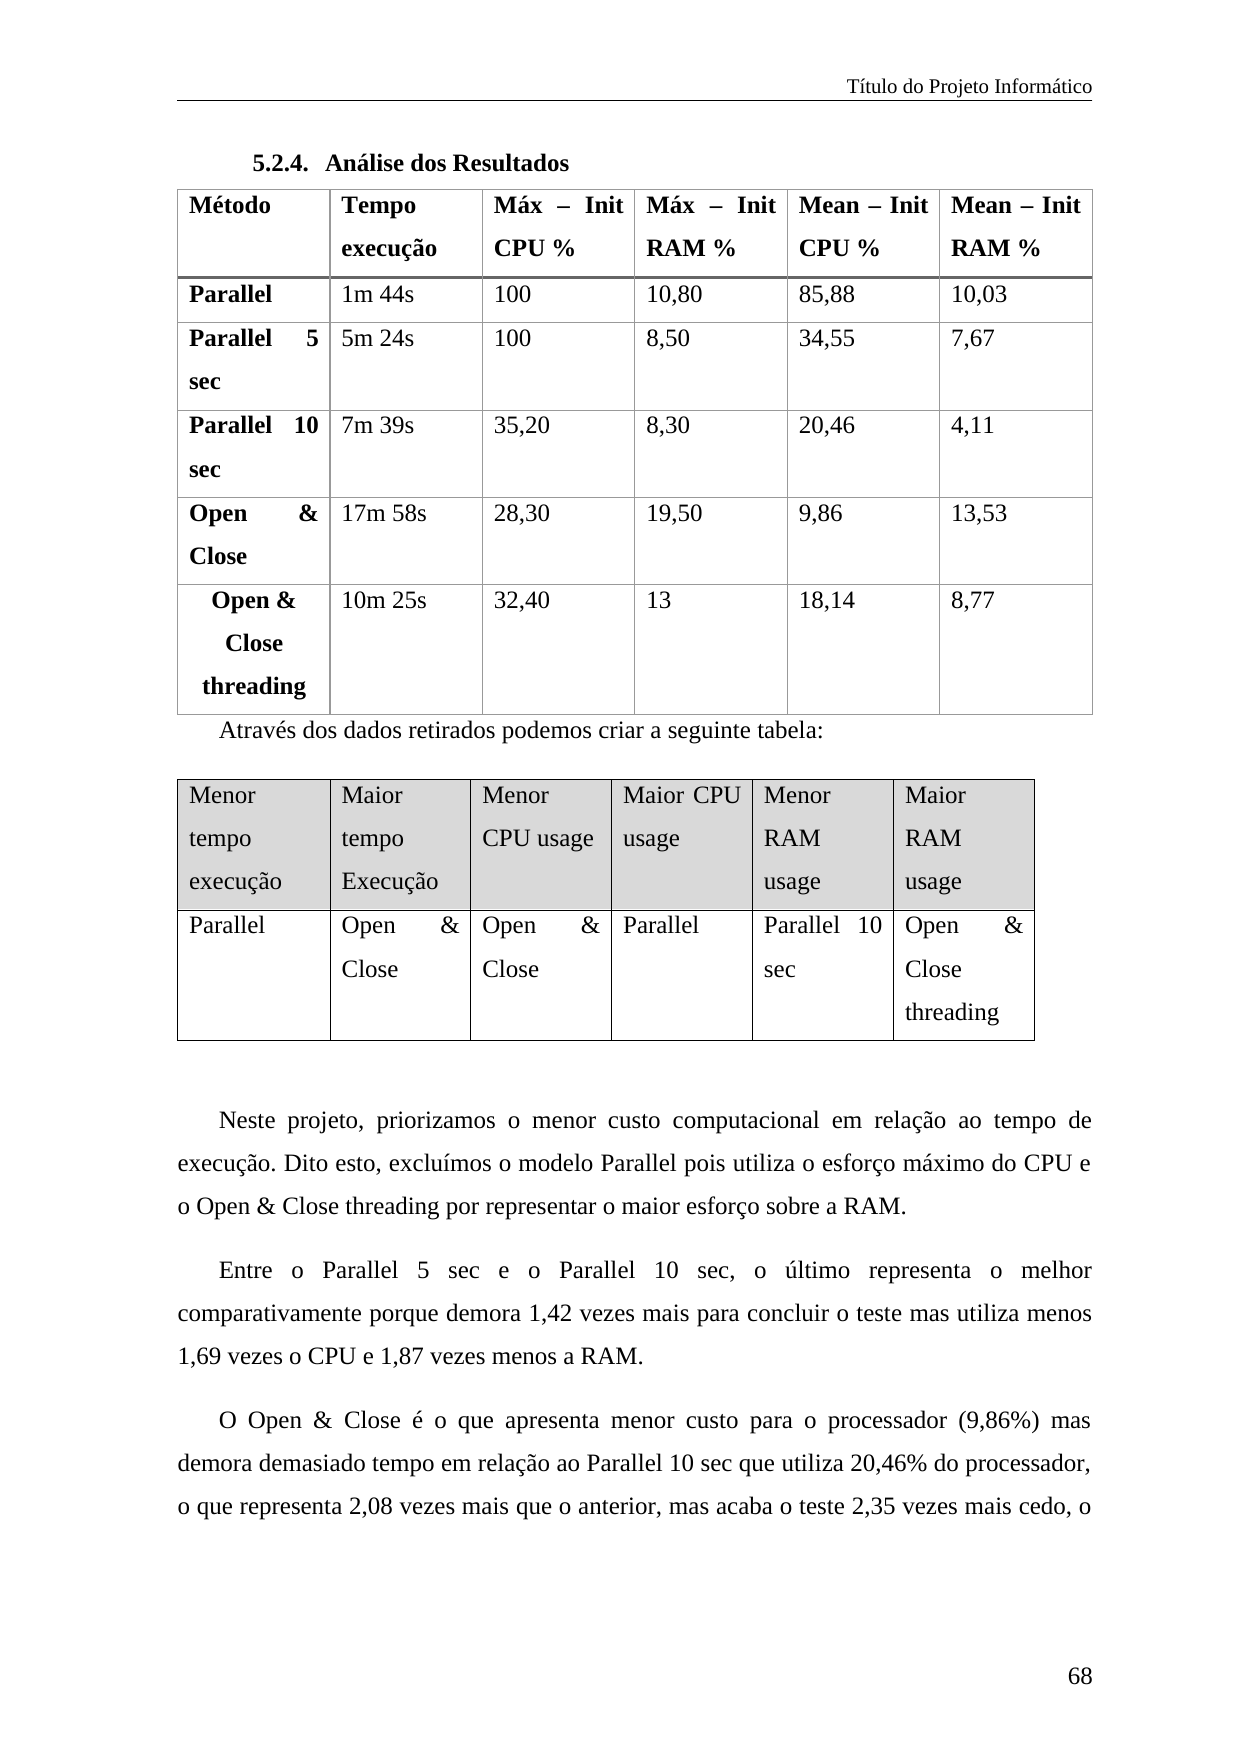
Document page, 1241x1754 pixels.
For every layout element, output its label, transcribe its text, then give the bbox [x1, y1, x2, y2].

table_cell 10m 25s [331, 585, 482, 714]
subtitle Análise dos Resultados [252, 148, 1092, 176]
table_cell 35,20 [483, 411, 634, 497]
table_cell Parallel [178, 279, 329, 322]
text Entre o Parallel 5 sec e o Parallel 10 sec, o último representa o melhor comparativamente porque demora 1,42 vezes mais para concluir o teste mas utiliza menos 1,69 vezes o CPU e 1,87 vezes menos a RAM. [177, 1255, 1092, 1370]
table_cell 10,03 [940, 279, 1092, 322]
table_cell Parallel [178, 911, 330, 1040]
table_cell 34,55 [788, 323, 939, 409]
table_cell 19,50 [635, 498, 787, 584]
table_header Menor tempo execução [178, 780, 330, 909]
table_cell 10,80 [635, 279, 787, 322]
table_cell 13,53 [940, 498, 1092, 584]
table_cell Parallel 5 sec [178, 323, 329, 409]
table_header Menor RAM usage [753, 780, 893, 909]
table_cell Open & Close [178, 498, 329, 584]
table_cell Open & Close threading [894, 911, 1034, 1040]
table_cell Open & Close [471, 911, 611, 1040]
table_header Método [178, 190, 329, 276]
table_cell 7m 39s [331, 411, 482, 497]
table_cell 100 [483, 279, 634, 322]
table_cell 4,11 [940, 411, 1092, 497]
table_header Maior CPU usage [612, 780, 752, 909]
table_cell 7,67 [940, 323, 1092, 409]
table_header Máx – Init RAM % [635, 190, 787, 276]
table_cell Open & Close [331, 911, 470, 1040]
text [177, 1405, 1092, 1520]
table_header Mean – Init CPU % [788, 190, 939, 276]
table_cell 28,30 [483, 498, 634, 584]
table_cell 5m 24s [331, 323, 482, 409]
table_cell 1m 44s [331, 279, 482, 322]
table_header Mean – Init RAM % [940, 190, 1092, 276]
table_cell 9,86 [788, 498, 939, 584]
table_cell 32,40 [483, 585, 634, 714]
table_cell 85,88 [788, 279, 939, 322]
table_cell Open & Close threading [178, 585, 329, 714]
table_header Tempo execução [331, 190, 482, 276]
table_header Máx – Init CPU % [483, 190, 634, 276]
table_header Maior RAM usage [894, 780, 1034, 909]
table_cell Parallel [612, 911, 752, 1040]
table_cell 20,46 [788, 411, 939, 497]
text Neste projeto, priorizamos o menor custo computacional em relação ao tempo de execução. Dito esto, excluímos o modelo Parallel pois utiliza o esforço máximo do CPU e o Open & Close threading por representar o maior esforço sobre a RAM. [177, 1105, 1092, 1220]
table_cell 100 [483, 323, 634, 409]
text Através dos dados retirados podemos criar a seguinte tabela: [177, 715, 1092, 744]
table_cell 8,77 [940, 585, 1092, 714]
table_cell Parallel 10 sec [178, 411, 329, 497]
table_cell 8,50 [635, 323, 787, 409]
table_cell 17m 58s [331, 498, 482, 584]
table_cell 13 [635, 585, 787, 714]
table_header Maior tempo Execução [331, 780, 470, 909]
table_cell Parallel 10 sec [753, 911, 893, 1040]
table_cell 18,14 [788, 585, 939, 714]
table_cell 8,30 [635, 411, 787, 497]
table_header Menor CPU usage [471, 780, 611, 909]
